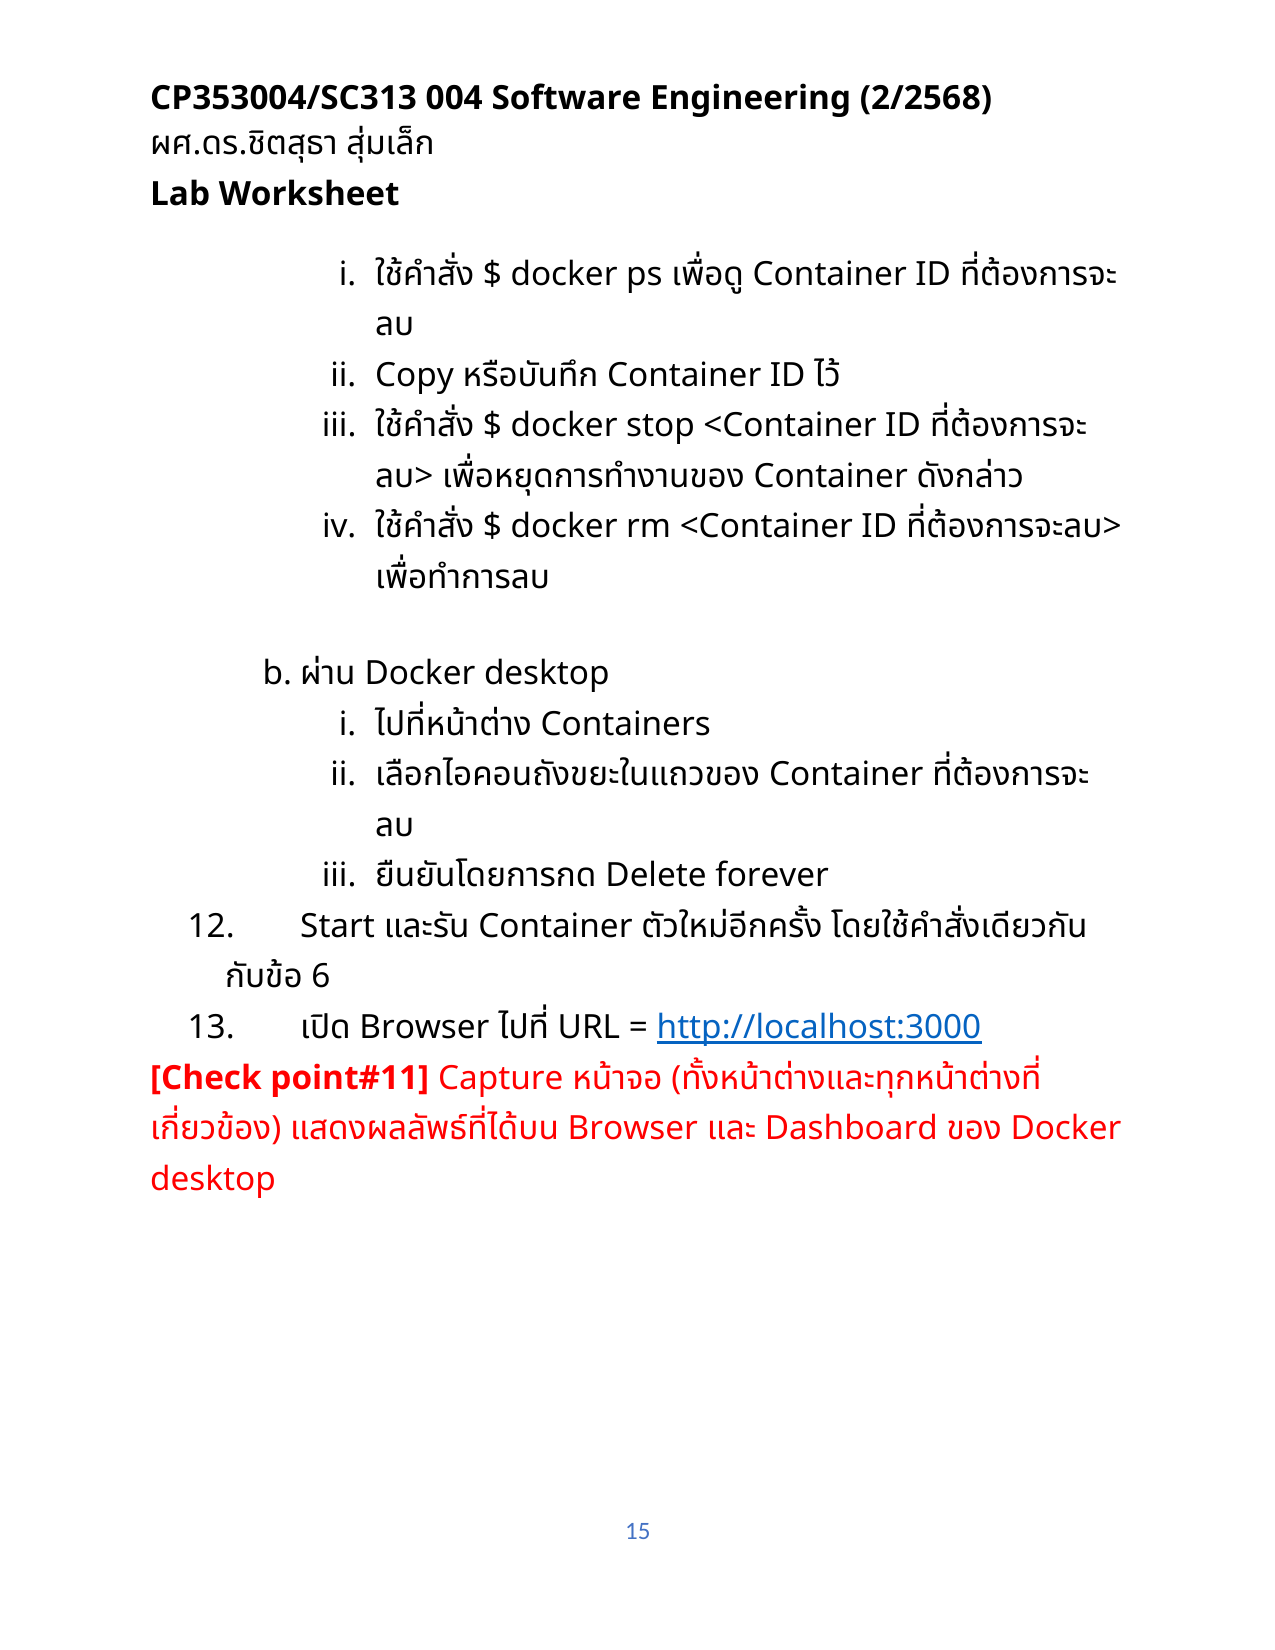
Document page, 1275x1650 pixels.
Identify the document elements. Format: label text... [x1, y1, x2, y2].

text [Check point#11] Capture หน้าจอ (ทั้งหน้าต่างและทุกหน้าต่างที่เกี่ยวข้อง) แสดงผลลัพธ์ที่ได้บน Browser และ Dashboard ของ Docker desktop [150, 1053, 1125, 1200]
list Copy หรือบันทึก Container ID ไว้ [356, 350, 1125, 401]
list ยืนยันโดยการกด Delete forever [356, 851, 1125, 902]
list ผ่าน Docker desktop [262, 649, 1125, 699]
list เลือกไอคอนถังขยะในแถวของ Container ที่ต้องการจะลบ [356, 750, 1125, 851]
list Start และรัน Container ตัวใหม่อีกครั้ง โดยใช้คำสั่งเดียวกันกับข้อ 6 [187, 902, 1125, 1003]
list ใช้คำสั่ง $ docker ps เพื่อดู Container ID ที่ต้องการจะลบ [356, 249, 1125, 350]
list ใช้คำสั่ง $ docker rm <Container ID ที่ต้องการจะลบ> เพื่อทำการลบ [356, 502, 1125, 603]
list ไปที่หน้าต่าง Containers [356, 699, 1125, 750]
list ใช้คำสั่ง $ docker stop <Container ID ที่ต้องการจะลบ> เพื่อหยุดการทำงานของ Container ดังกล่าว [356, 401, 1125, 502]
list เปิด Browser ไปที่ URL = http://localhost:3000 [187, 1003, 1125, 1053]
